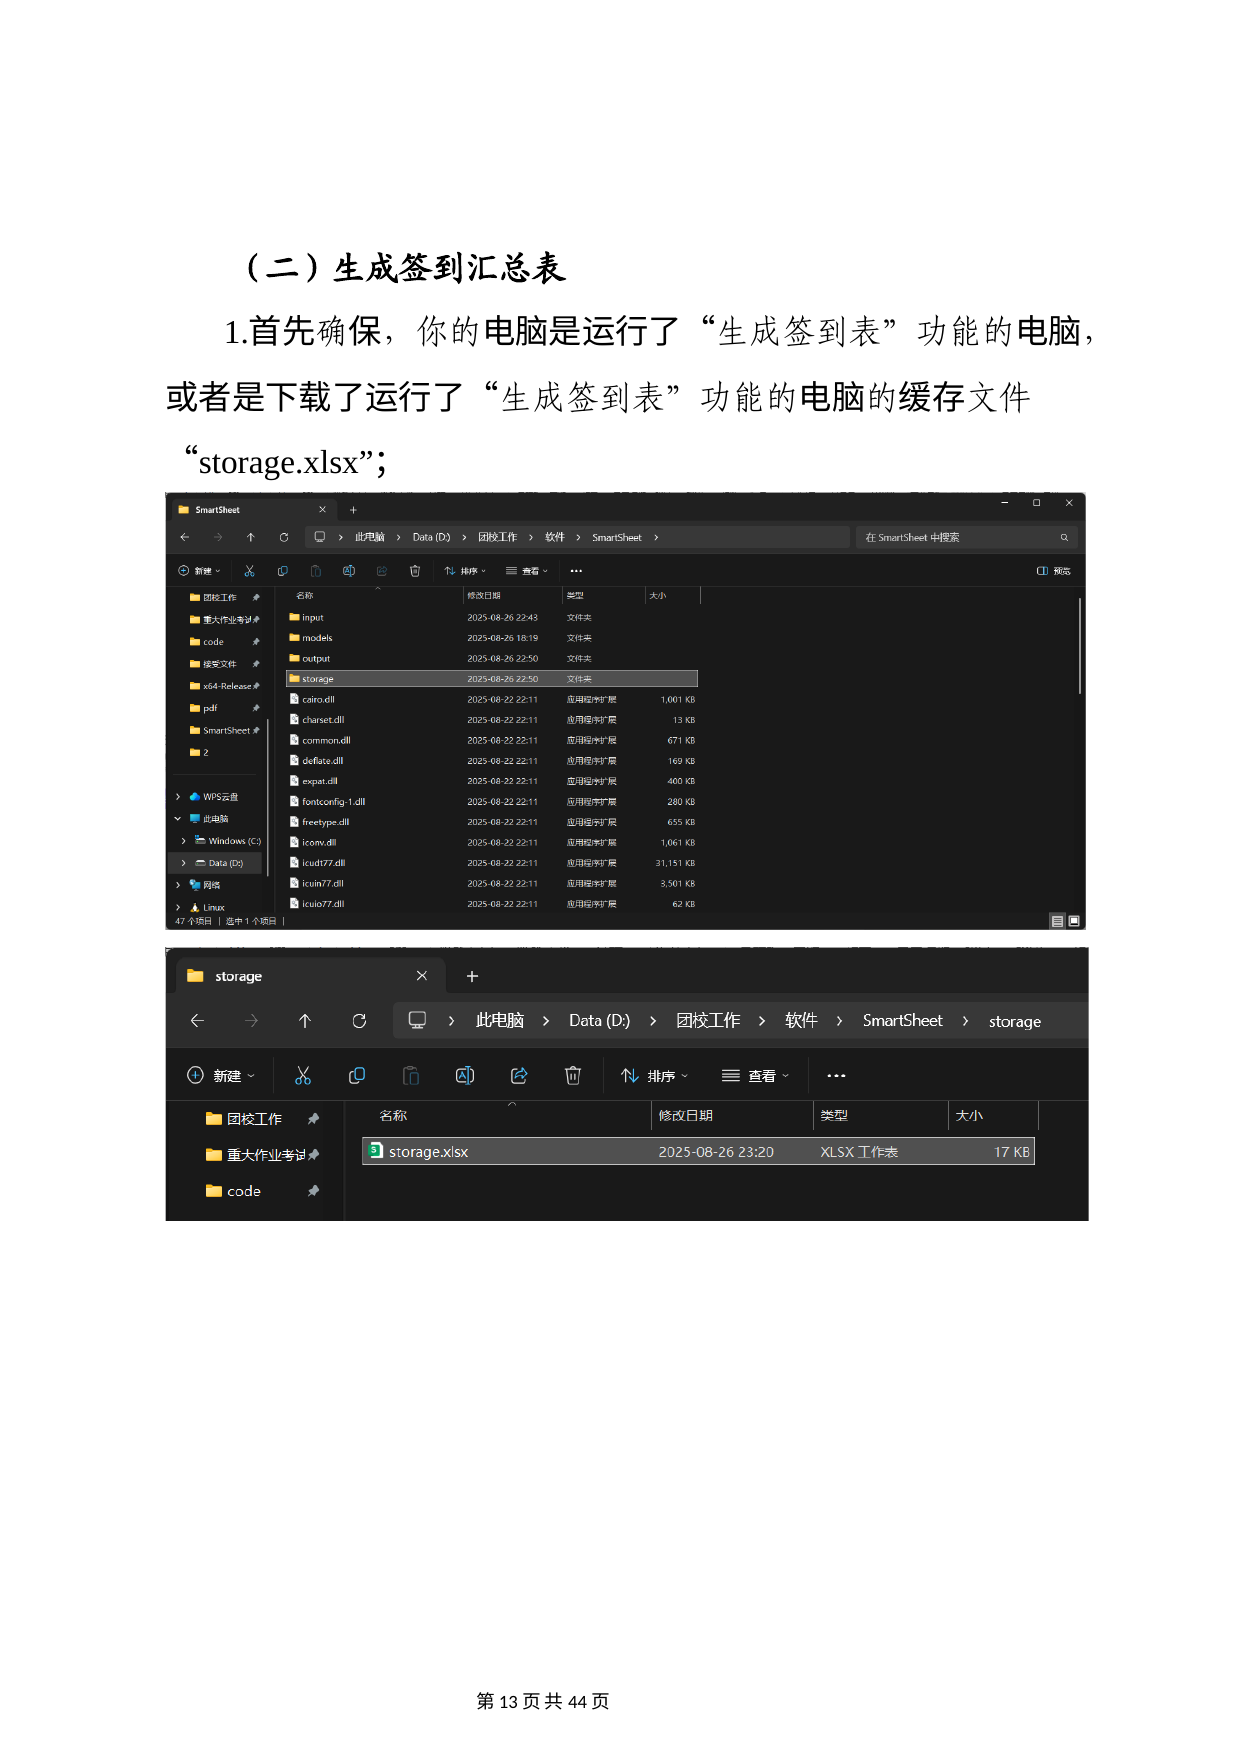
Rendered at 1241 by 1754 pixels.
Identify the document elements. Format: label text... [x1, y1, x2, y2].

picture [165, 947, 1089, 1221]
text （二）生成签到汇总表 [165, 233, 1087, 298]
picture [165, 492, 1086, 930]
text 1.首先确保，你的电脑是运行了“生成签到表”功能的电脑，或者是下载了运行了“生成签到表”功能的电脑的缓存文件“storage.xlsx”； [165, 298, 1087, 493]
